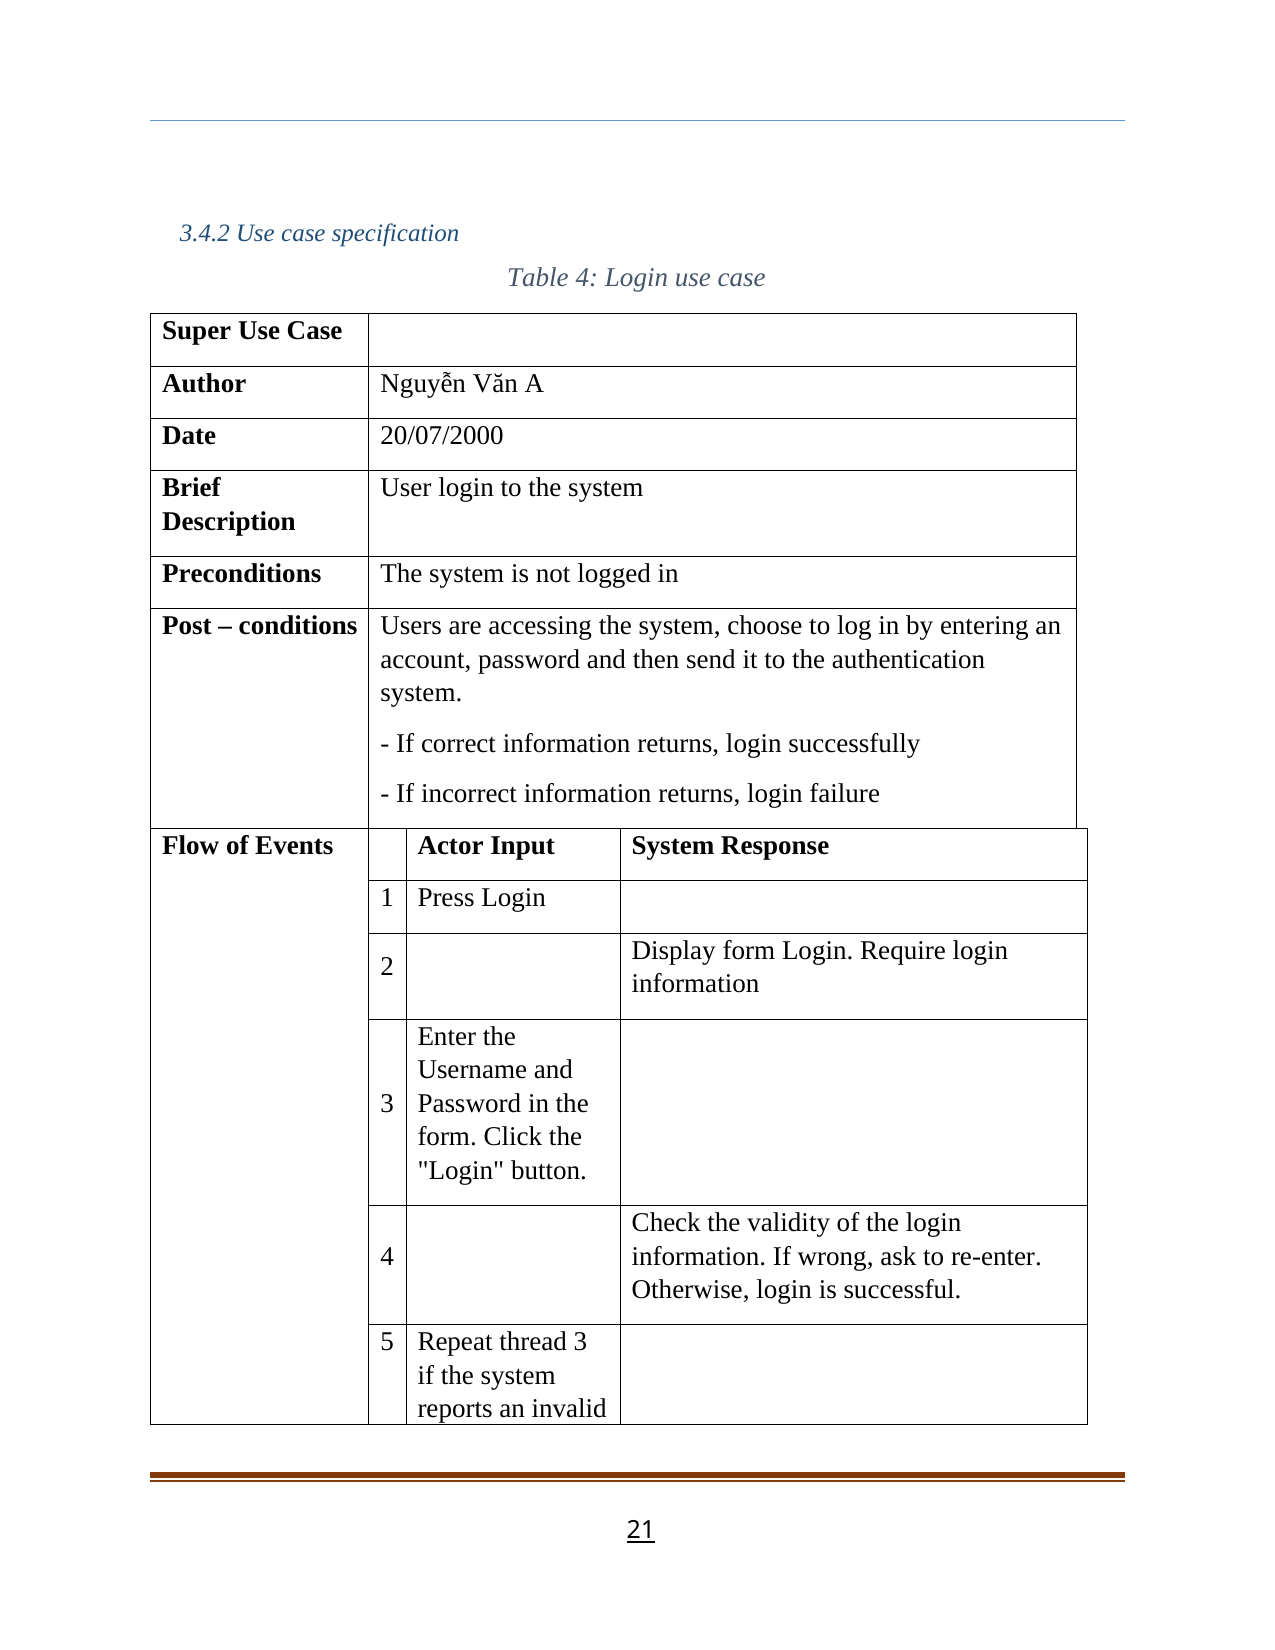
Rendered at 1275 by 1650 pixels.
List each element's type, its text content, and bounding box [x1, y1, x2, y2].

table_cell [621, 1020, 1087, 1205]
subtitle 3.4.2 Use case specification [179, 218, 1125, 247]
table_cell 20/07/2000 [369, 419, 1076, 470]
table_cell Brief Description [151, 471, 368, 556]
table_cell 5 [369, 1325, 406, 1424]
table_cell [1077, 418, 1088, 470]
table_cell 4 [369, 1206, 406, 1324]
table_cell Display form Login. Require login information [621, 934, 1087, 1018]
table_cell Post – conditions [151, 609, 368, 828]
table_cell Press Login [407, 881, 620, 933]
table_cell [1077, 366, 1088, 418]
table_cell [1077, 470, 1088, 556]
table_cell Enter the Username and Password in the form. Click the "Login" button. [407, 1020, 620, 1205]
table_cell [407, 1325, 620, 1424]
table_cell User login to the system [369, 471, 1076, 556]
table_cell [407, 1206, 620, 1324]
table_cell [1077, 556, 1088, 608]
table_cell 1 [369, 881, 406, 933]
table_cell Date [151, 419, 368, 470]
table_cell System Response [621, 829, 1087, 880]
table_cell Nguyễn Văn A [369, 367, 1076, 418]
table_cell [407, 934, 620, 1018]
table_cell The system is not logged in [369, 557, 1076, 608]
table_cell Flow of Events [151, 829, 368, 1424]
table_cell Preconditions [151, 557, 368, 608]
table_header Super Use Case [151, 314, 368, 366]
table_cell 3 [369, 1020, 406, 1205]
table_cell [1077, 608, 1088, 828]
table_cell Check the validity of the login information. If wrong, ask to re-enter. Otherwise, login is successful. [621, 1206, 1087, 1324]
table_cell [369, 829, 406, 880]
table_cell 2 [369, 934, 406, 1018]
table_header [1077, 313, 1088, 366]
table_cell Users are accessing the system, choose to log in by entering an account, password and then send it to the authentication system. - If correct information returns, login successfully - If incorrect information returns, login failure [369, 609, 1076, 828]
table_cell Actor Input [407, 829, 620, 880]
table_cell [621, 1325, 1087, 1424]
table_header [369, 314, 1076, 366]
table_cell [621, 881, 1087, 933]
table_cell Author [151, 367, 368, 418]
